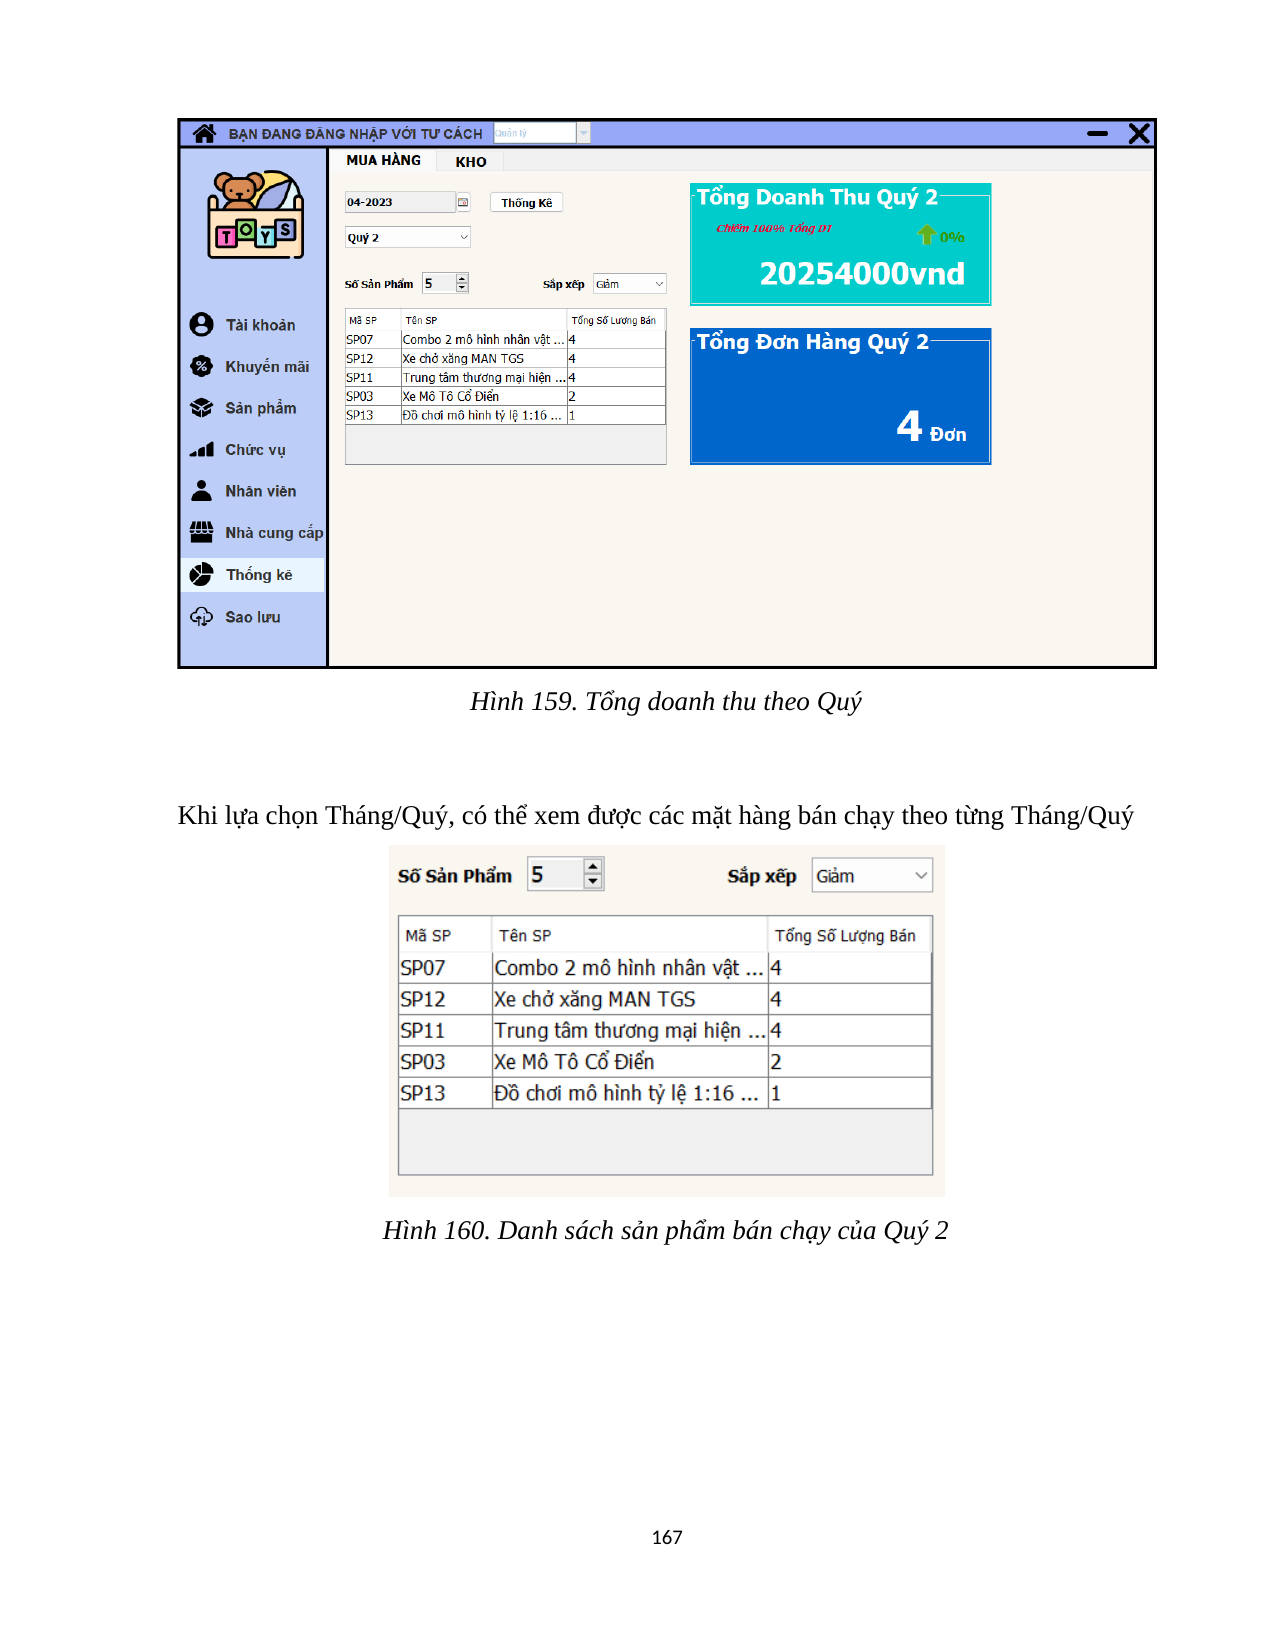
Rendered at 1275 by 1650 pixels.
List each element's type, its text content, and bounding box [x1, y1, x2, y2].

picture [388, 845, 946, 1197]
picture [177, 118, 1157, 669]
text Khi lựa chọn Tháng/Quý, có thể xem được các mặt hàng bán chạy theo từng Tháng/Quý [177, 799, 1157, 830]
text Hình 159. Tổng doanh thu theo Quý [177, 685, 1157, 716]
text Hình 160. Danh sách sản phẩm bán chạy của Quý 2 [177, 1214, 1157, 1245]
